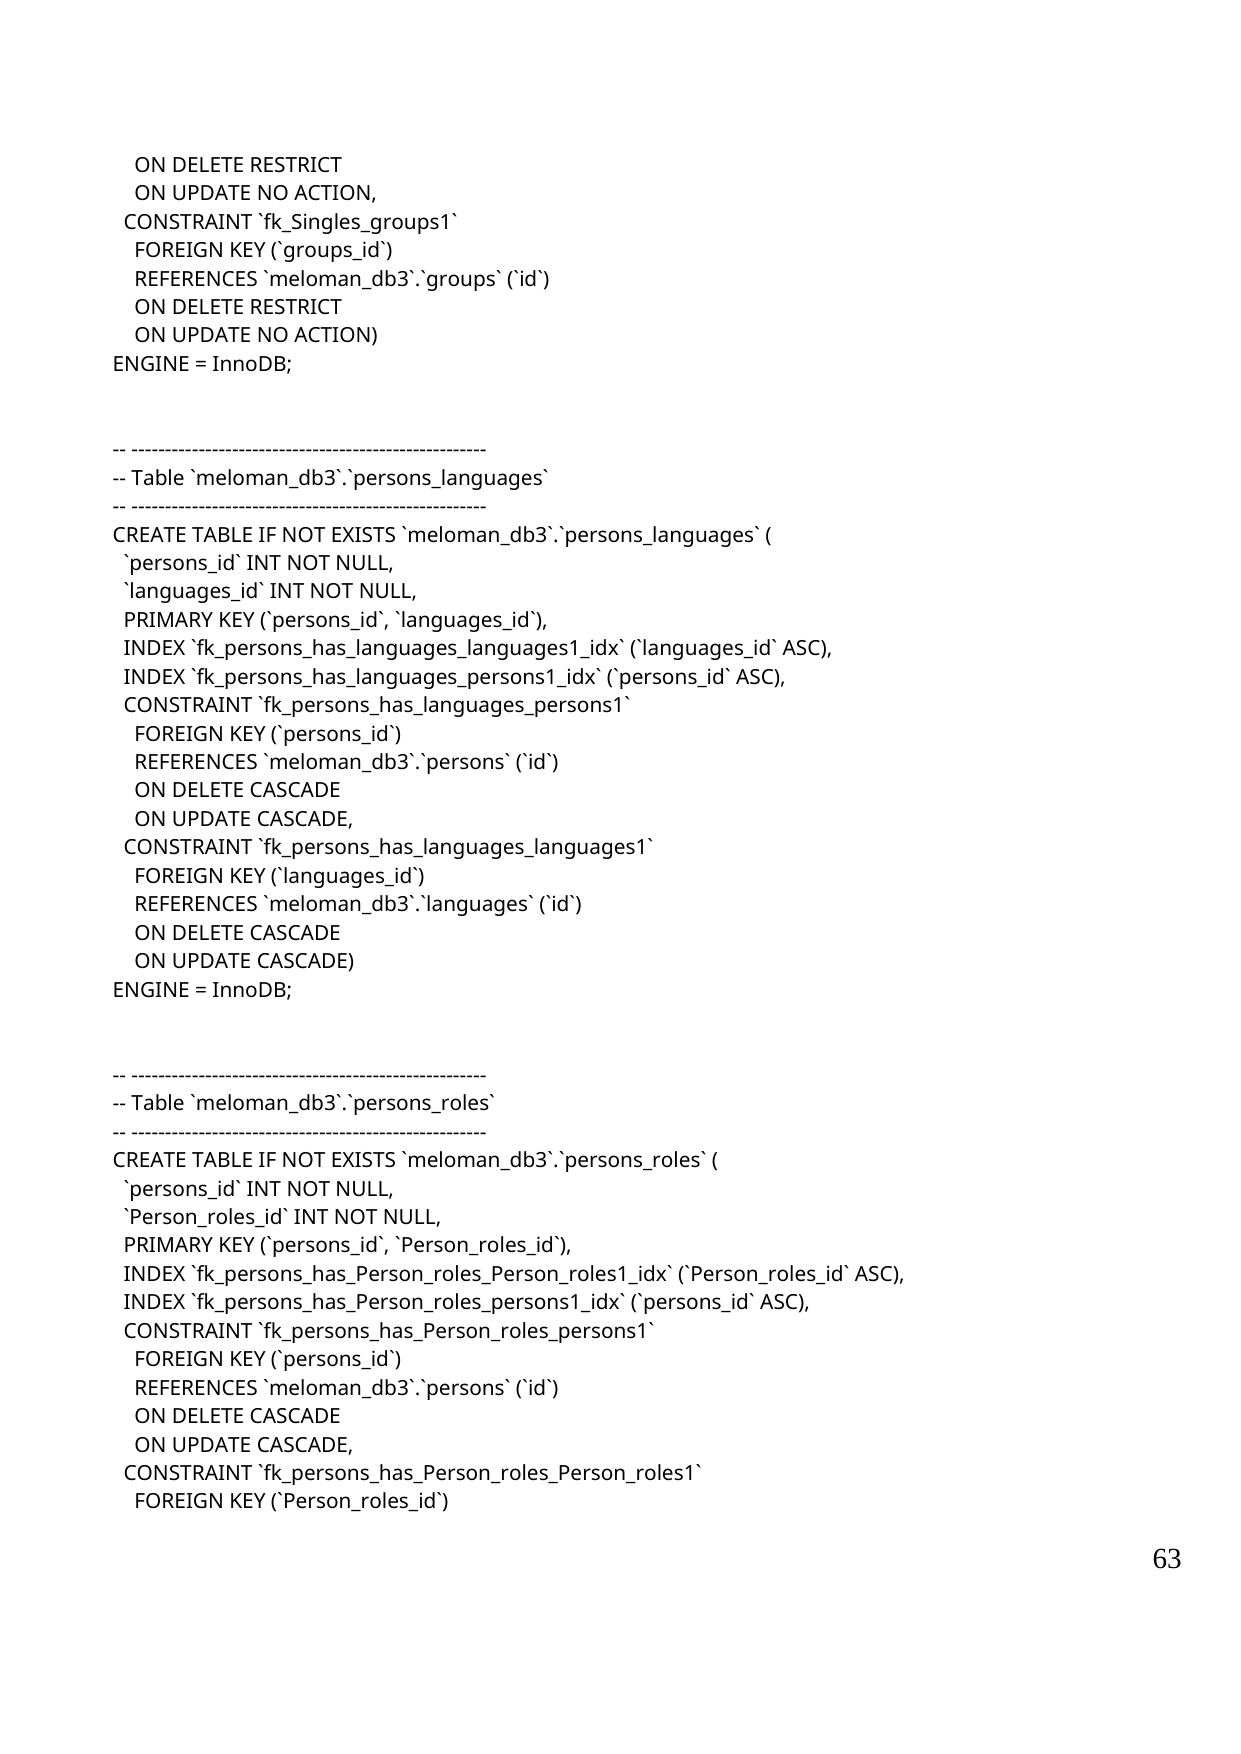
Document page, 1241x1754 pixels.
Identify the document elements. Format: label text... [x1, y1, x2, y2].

text CREATE TABLE IF NOT EXISTS `meloman_db3`.`persons_roles` ( [112, 1145, 1181, 1174]
text -- Table `meloman_db3`.`persons_roles` [112, 1088, 1181, 1117]
text REFERENCES `meloman_db3`.`groups` (`id`) [112, 264, 1181, 292]
text -- ----------------------------------------------------- [112, 491, 1181, 520]
text CONSTRAINT `fk_persons_has_Person_roles_Person_roles1` [112, 1458, 1181, 1487]
text ON UPDATE CASCADE, [112, 804, 1181, 832]
text INDEX `fk_persons_has_Person_roles_persons1_idx` (`persons_id` ASC), [112, 1287, 1181, 1316]
text ON UPDATE NO ACTION) [112, 321, 1181, 349]
text CONSTRAINT `fk_persons_has_Person_roles_persons1` [112, 1316, 1181, 1344]
text CONSTRAINT `fk_persons_has_languages_persons1` [112, 690, 1181, 719]
text FOREIGN KEY (`languages_id`) [112, 861, 1181, 889]
text `languages_id` INT NOT NULL, [112, 577, 1181, 605]
text CONSTRAINT `fk_Singles_groups1` [112, 207, 1181, 235]
text FOREIGN KEY (`groups_id`) [112, 235, 1181, 264]
text -- ----------------------------------------------------- [112, 434, 1181, 463]
text -- ----------------------------------------------------- [112, 1117, 1181, 1145]
text CONSTRAINT `fk_persons_has_languages_languages1` [112, 832, 1181, 861]
text ENGINE = InnoDB; [112, 975, 1181, 1003]
text ON DELETE RESTRICT [112, 150, 1181, 178]
text REFERENCES `meloman_db3`.`persons` (`id`) [112, 747, 1181, 776]
text REFERENCES `meloman_db3`.`languages` (`id`) [112, 889, 1181, 918]
text PRIMARY KEY (`persons_id`, `languages_id`), [112, 605, 1181, 633]
text INDEX `fk_persons_has_languages_persons1_idx` (`persons_id` ASC), [112, 662, 1181, 690]
text ON DELETE RESTRICT [112, 292, 1181, 321]
text ON UPDATE CASCADE) [112, 946, 1181, 975]
text FOREIGN KEY (`persons_id`) [112, 719, 1181, 747]
text ON UPDATE CASCADE, [112, 1430, 1181, 1458]
text ON DELETE CASCADE [112, 776, 1181, 804]
text REFERENCES `meloman_db3`.`persons` (`id`) [112, 1373, 1181, 1401]
text FOREIGN KEY (`persons_id`) [112, 1344, 1181, 1373]
text `Person_roles_id` INT NOT NULL, [112, 1202, 1181, 1231]
text ENGINE = InnoDB; [112, 349, 1181, 377]
text INDEX `fk_persons_has_Person_roles_Person_roles1_idx` (`Person_roles_id` ASC), [112, 1259, 1181, 1287]
text ON DELETE CASCADE [112, 1401, 1181, 1430]
text -- Table `meloman_db3`.`persons_languages` [112, 463, 1181, 491]
text INDEX `fk_persons_has_languages_languages1_idx` (`languages_id` ASC), [112, 633, 1181, 662]
text `persons_id` INT NOT NULL, [112, 548, 1181, 577]
text ON UPDATE NO ACTION, [112, 178, 1181, 207]
text -- ----------------------------------------------------- [112, 1060, 1181, 1088]
text FOREIGN KEY (`Person_roles_id`) [112, 1487, 1181, 1515]
text `persons_id` INT NOT NULL, [112, 1174, 1181, 1202]
text ON DELETE CASCADE [112, 918, 1181, 946]
text PRIMARY KEY (`persons_id`, `Person_roles_id`), [112, 1231, 1181, 1259]
text CREATE TABLE IF NOT EXISTS `meloman_db3`.`persons_languages` ( [112, 520, 1181, 548]
